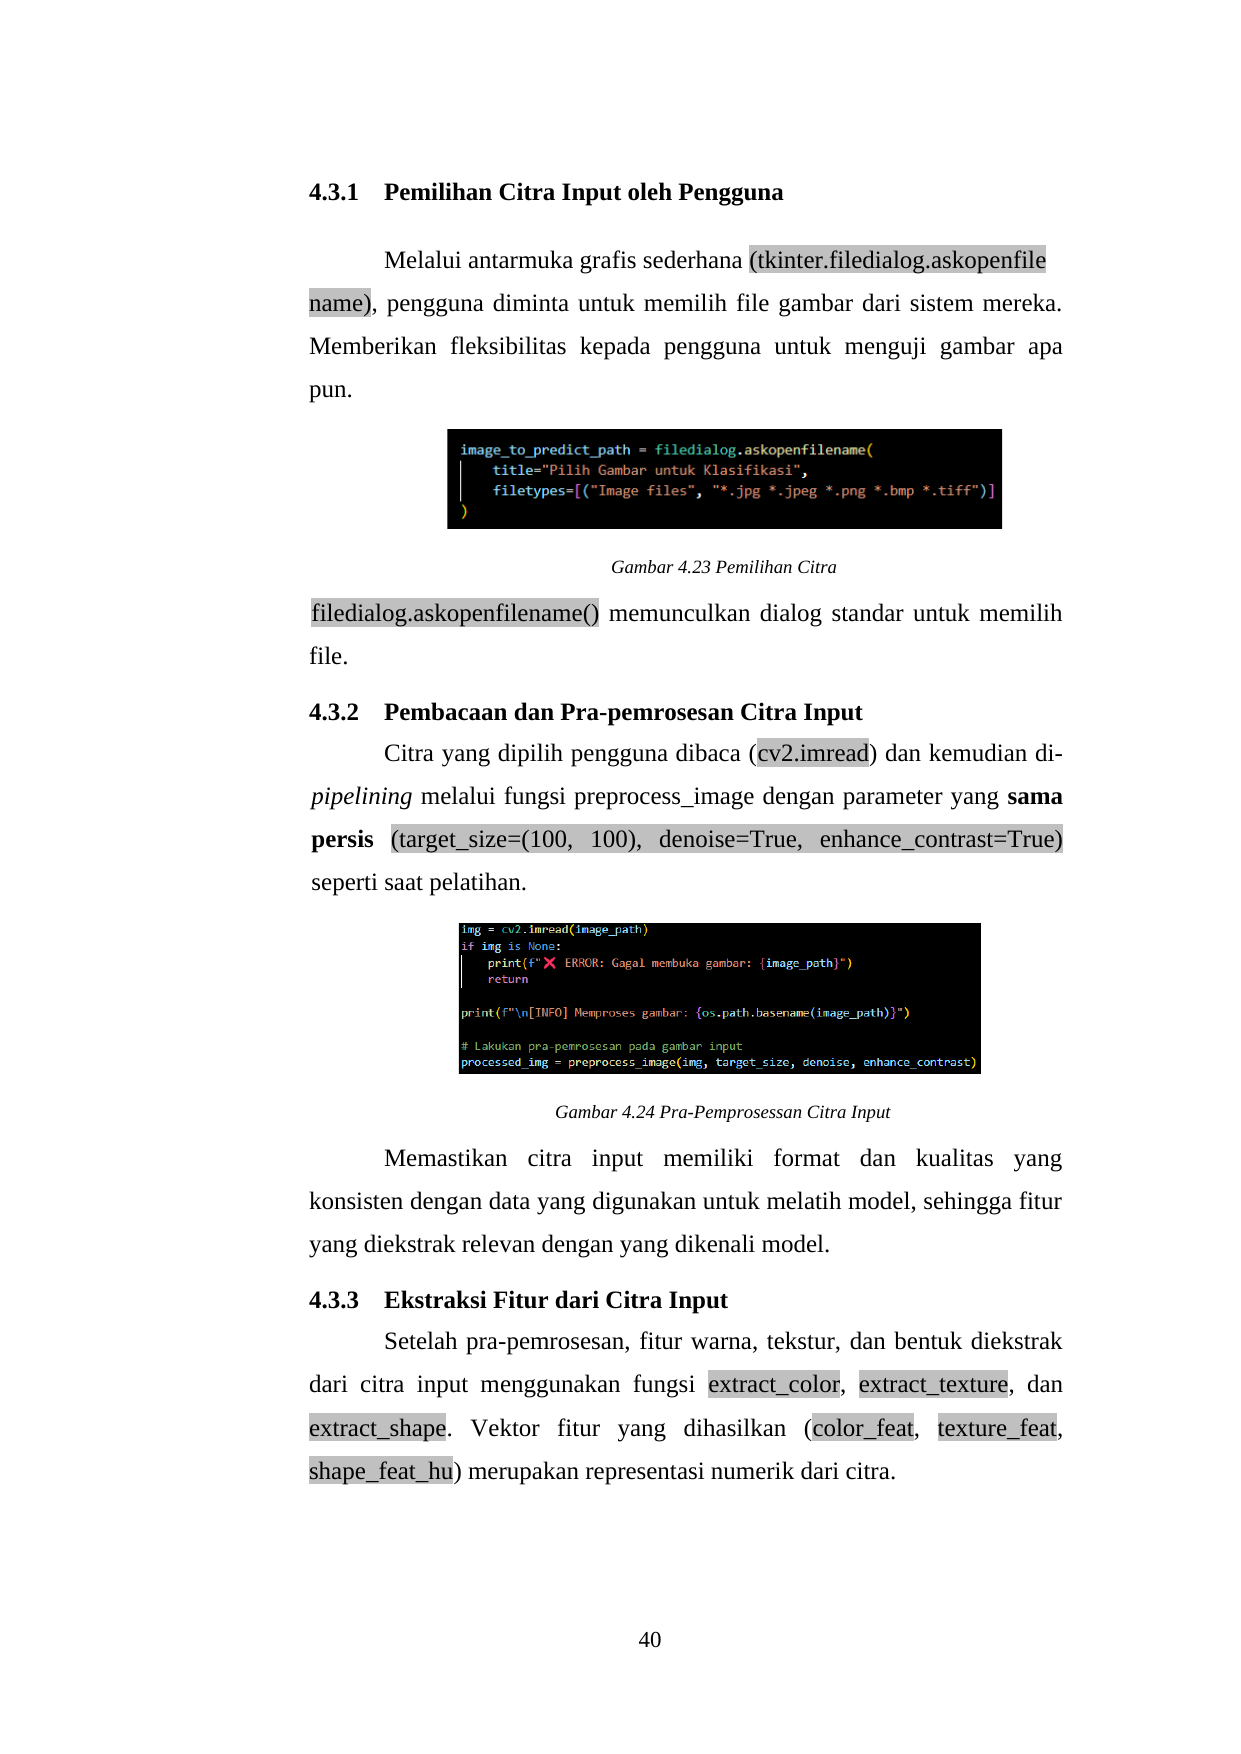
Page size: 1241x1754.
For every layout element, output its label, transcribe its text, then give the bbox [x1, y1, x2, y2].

text Melalui antarmuka grafis sederhana (tkinter.filedialog.askopenfile name), pengguna diminta untuk memilih file gambar dari sistem mereka. Memberikan fleksibilitas kepada pengguna untuk menguji gambar apa pun. [309, 245, 1063, 403]
text Citra yang dipilih pengguna dibaca (cv2.imread) dan kemudian di-pipelining melalui fungsi preprocess_image dengan parameter yang sama persis (target_size=(100, 100), denoise=True, enhance_contrast=True) seperti saat pelatihan. [311, 738, 1063, 896]
subtitle Pemilihan Citra Input oleh Pengguna [309, 177, 1063, 206]
subtitle Pembacaan dan Pra-pemrosesan Citra Input [309, 697, 1063, 726]
picture [458, 923, 981, 1074]
text Gambar 4.24 Pra-Pemprosessan Citra Input [382, 1101, 1063, 1122]
text filedialog.askopenfilename() memunculkan dialog standar untuk memilih file. [309, 598, 1063, 670]
picture [447, 429, 1003, 529]
text Memastikan citra input memiliki format dan kualitas yang konsisten dengan data yang digunakan untuk melatih model, sehingga fitur yang diekstrak relevan dengan yang dikenali model. [309, 1143, 1063, 1258]
text Setelah pra-pemrosesan, fitur warna, tekstur, dan bentuk diekstrak dari citra input menggunakan fungsi extract_color, extract_texture, dan extract_shape. Vektor fitur yang dihasilkan (color_feat, texture_feat, shape_feat_hu) merupakan representasi numerik dari citra. [309, 1326, 1063, 1484]
text Gambar 4.23 Pemilihan Citra [311, 556, 1063, 577]
subtitle Ekstraksi Fitur dari Citra Input [309, 1285, 1063, 1314]
